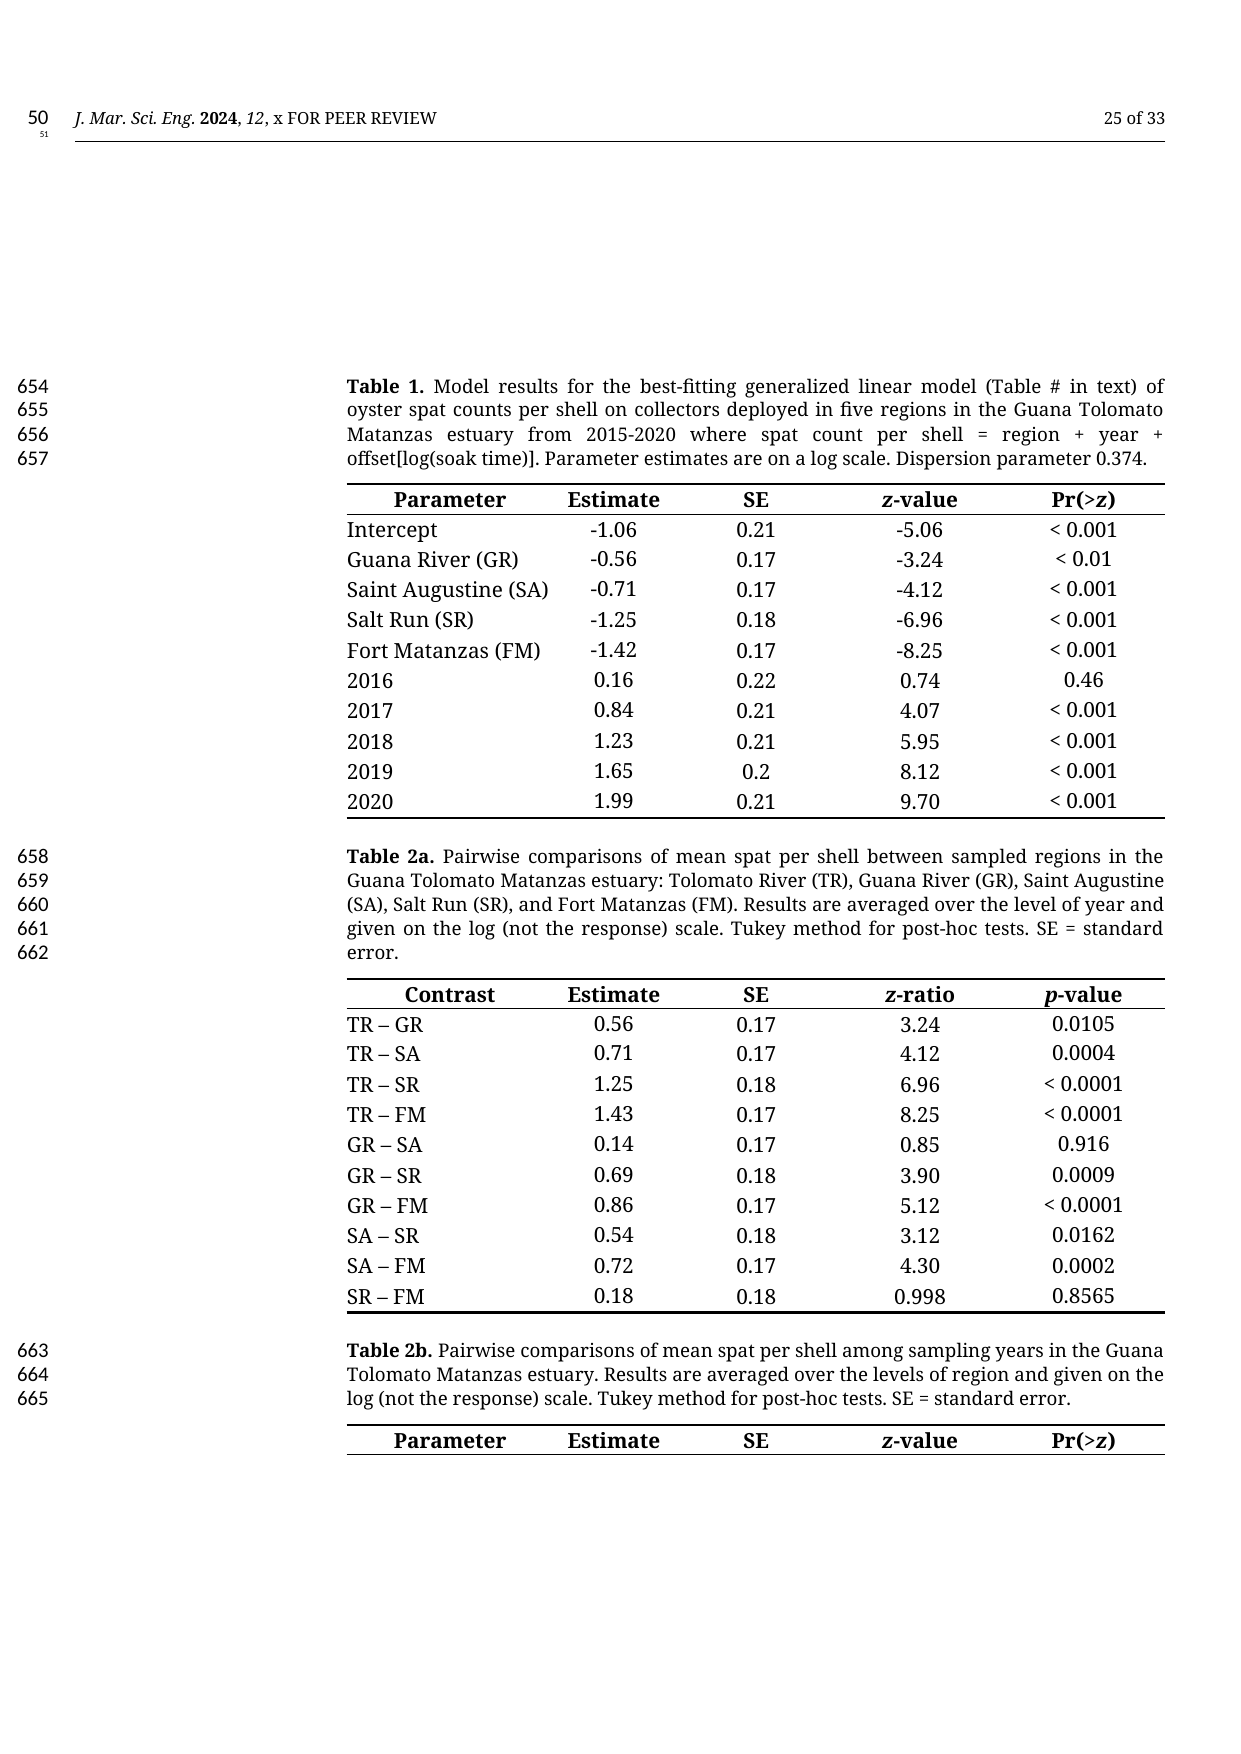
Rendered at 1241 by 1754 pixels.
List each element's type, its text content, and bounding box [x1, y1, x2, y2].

table_cell 0.17 [674, 1009, 838, 1038]
table_cell 0.21 [674, 787, 838, 817]
table_cell SA – FM [347, 1251, 553, 1281]
table_cell -0.71 [553, 574, 674, 605]
table_header SE [674, 485, 838, 514]
table_cell -1.42 [553, 635, 674, 665]
table_header Estimate [553, 980, 674, 1008]
table_cell < 0.001 [1002, 756, 1165, 787]
text Table 1. Model results for the best-fitting generalized linear model (Table # in text) of oyster spat counts per shell on collectors deployed in five regions in the Guana Tolomato Matanzas estuary from 2015-2020 where spat count per shell = region + year + offset[log(soak time)]. Parameter estimates are on a log scale. Dispersion parameter 0.374. [347, 374, 1165, 471]
table_cell 8.25 [838, 1099, 1002, 1129]
table_cell 0.72 [553, 1251, 674, 1281]
table_cell 0.21 [674, 696, 838, 726]
table_header Parameter [347, 485, 553, 514]
table_cell 2020 [347, 787, 553, 817]
table_header Parameter [347, 1426, 553, 1454]
table_cell 0.71 [553, 1039, 674, 1069]
table_header SE [674, 1426, 838, 1454]
table_cell < 0.0001 [1002, 1099, 1165, 1129]
table_header Contrast [347, 980, 553, 1008]
table_cell Fort Matanzas (FM) [347, 635, 553, 665]
table_cell 0.14 [553, 1130, 674, 1160]
table_cell 0.17 [674, 574, 838, 605]
table_cell 1.25 [553, 1069, 674, 1099]
table_cell GR – SA [347, 1130, 553, 1160]
table_cell 0.17 [674, 1039, 838, 1069]
table_cell < 0.001 [1002, 726, 1165, 756]
table_cell 1.99 [553, 787, 674, 817]
table_cell TR – SA [347, 1039, 553, 1069]
text Table 2a. Pairwise comparisons of mean spat per shell between sampled regions in the Guana Tolomato Matanzas estuary: Tolomato River (TR), Guana River (GR), Saint Augustine (SA), Salt Run (SR), and Fort Matanzas (FM). Results are averaged over the level of year and given on the log (not the response) scale. Tukey method for post-hoc tests. SE = standard error. [347, 844, 1165, 965]
table_cell < 0.001 [1002, 605, 1165, 635]
table_cell 0.21 [674, 726, 838, 756]
table_cell < 0.0001 [1002, 1190, 1165, 1220]
table_cell < 0.0001 [1002, 1069, 1165, 1099]
table_header Estimate [553, 1426, 674, 1454]
table_cell 0.17 [674, 1099, 838, 1129]
table_cell 1.23 [553, 726, 674, 756]
table_header Estimate [553, 485, 674, 514]
table_cell TR – FM [347, 1099, 553, 1129]
table_cell 0.18 [553, 1281, 674, 1311]
table_cell < 0.001 [1002, 787, 1165, 817]
table_cell -3.24 [838, 544, 1002, 574]
table_cell GR – FM [347, 1190, 553, 1220]
table_cell 0.17 [674, 544, 838, 574]
table_cell -4.12 [838, 574, 1002, 605]
table_cell SR – FM [347, 1281, 553, 1311]
table_cell 0.916 [1002, 1130, 1165, 1160]
table_cell Intercept [347, 515, 553, 544]
table_cell 0.0009 [1002, 1160, 1165, 1190]
table_cell 0.18 [674, 1160, 838, 1190]
table_header z-value [838, 1426, 1002, 1454]
table_cell < 0.001 [1002, 515, 1165, 544]
table_cell 4.12 [838, 1039, 1002, 1069]
text Table 2b. Pairwise comparisons of mean spat per shell among sampling years in the Guana Tolomato Matanzas estuary. Results are averaged over the levels of region and given on the log (not the response) scale. Tukey method for post-hoc tests. SE = standard error. [347, 1338, 1165, 1411]
table_cell 3.90 [838, 1160, 1002, 1190]
table_cell 0.0004 [1002, 1039, 1165, 1069]
table_header Pr(>z) [1002, 485, 1165, 514]
table_cell 2019 [347, 756, 553, 787]
table_cell 2017 [347, 696, 553, 726]
table_cell 0.17 [674, 635, 838, 665]
table_cell 4.07 [838, 696, 1002, 726]
table_cell 6.96 [838, 1069, 1002, 1099]
table_header SE [674, 980, 838, 1008]
table_cell -1.06 [553, 515, 674, 544]
table_cell < 0.001 [1002, 696, 1165, 726]
table_header p-value [1002, 980, 1165, 1008]
table_cell 4.30 [838, 1251, 1002, 1281]
table_cell < 0.001 [1002, 635, 1165, 665]
table_cell 0.0002 [1002, 1251, 1165, 1281]
table_cell 0.8565 [1002, 1281, 1165, 1311]
table_cell 0.22 [674, 665, 838, 696]
table_cell 0.56 [553, 1009, 674, 1038]
table_cell 0.46 [1002, 665, 1165, 696]
table_cell < 0.001 [1002, 574, 1165, 605]
table_cell 5.95 [838, 726, 1002, 756]
table_cell Salt Run (SR) [347, 605, 553, 635]
table_cell TR – SR [347, 1069, 553, 1099]
table_cell 0.18 [674, 1220, 838, 1251]
table_cell 0.86 [553, 1190, 674, 1220]
table_cell 0.2 [674, 756, 838, 787]
table_cell -5.06 [838, 515, 1002, 544]
table_cell 0.84 [553, 696, 674, 726]
table_cell 2016 [347, 665, 553, 696]
table_cell -8.25 [838, 635, 1002, 665]
table_cell 0.21 [674, 515, 838, 544]
table_cell 8.12 [838, 756, 1002, 787]
table_cell -1.25 [553, 605, 674, 635]
table_cell 1.65 [553, 756, 674, 787]
table_cell 2018 [347, 726, 553, 756]
table_cell 0.17 [674, 1130, 838, 1160]
table_cell 0.18 [674, 1281, 838, 1311]
table_cell SA – SR [347, 1220, 553, 1251]
table_cell 0.998 [838, 1281, 1002, 1311]
table_cell Guana River (GR) [347, 544, 553, 574]
table_cell 3.24 [838, 1009, 1002, 1038]
table_cell < 0.01 [1002, 544, 1165, 574]
table_cell 0.0162 [1002, 1220, 1165, 1251]
table_cell 5.12 [838, 1190, 1002, 1220]
table_cell -6.96 [838, 605, 1002, 635]
table_cell 3.12 [838, 1220, 1002, 1251]
table_cell 0.16 [553, 665, 674, 696]
table_header Pr(>z) [1002, 1426, 1165, 1454]
table_cell 0.85 [838, 1130, 1002, 1160]
table_cell 0.17 [674, 1251, 838, 1281]
table_cell 0.18 [674, 1069, 838, 1099]
table_cell 0.0105 [1002, 1009, 1165, 1038]
table_cell GR – SR [347, 1160, 553, 1190]
table_cell 0.69 [553, 1160, 674, 1190]
table_cell 0.54 [553, 1220, 674, 1251]
table_cell 9.70 [838, 787, 1002, 817]
table_cell -0.56 [553, 544, 674, 574]
table_cell 1.43 [553, 1099, 674, 1129]
table_cell 0.17 [674, 1190, 838, 1220]
table_header z-value [838, 485, 1002, 514]
table_cell 0.74 [838, 665, 1002, 696]
table_header z-ratio [838, 980, 1002, 1008]
table_cell Saint Augustine (SA) [347, 574, 553, 605]
table_cell TR – GR [347, 1009, 553, 1038]
table_cell 0.18 [674, 605, 838, 635]
